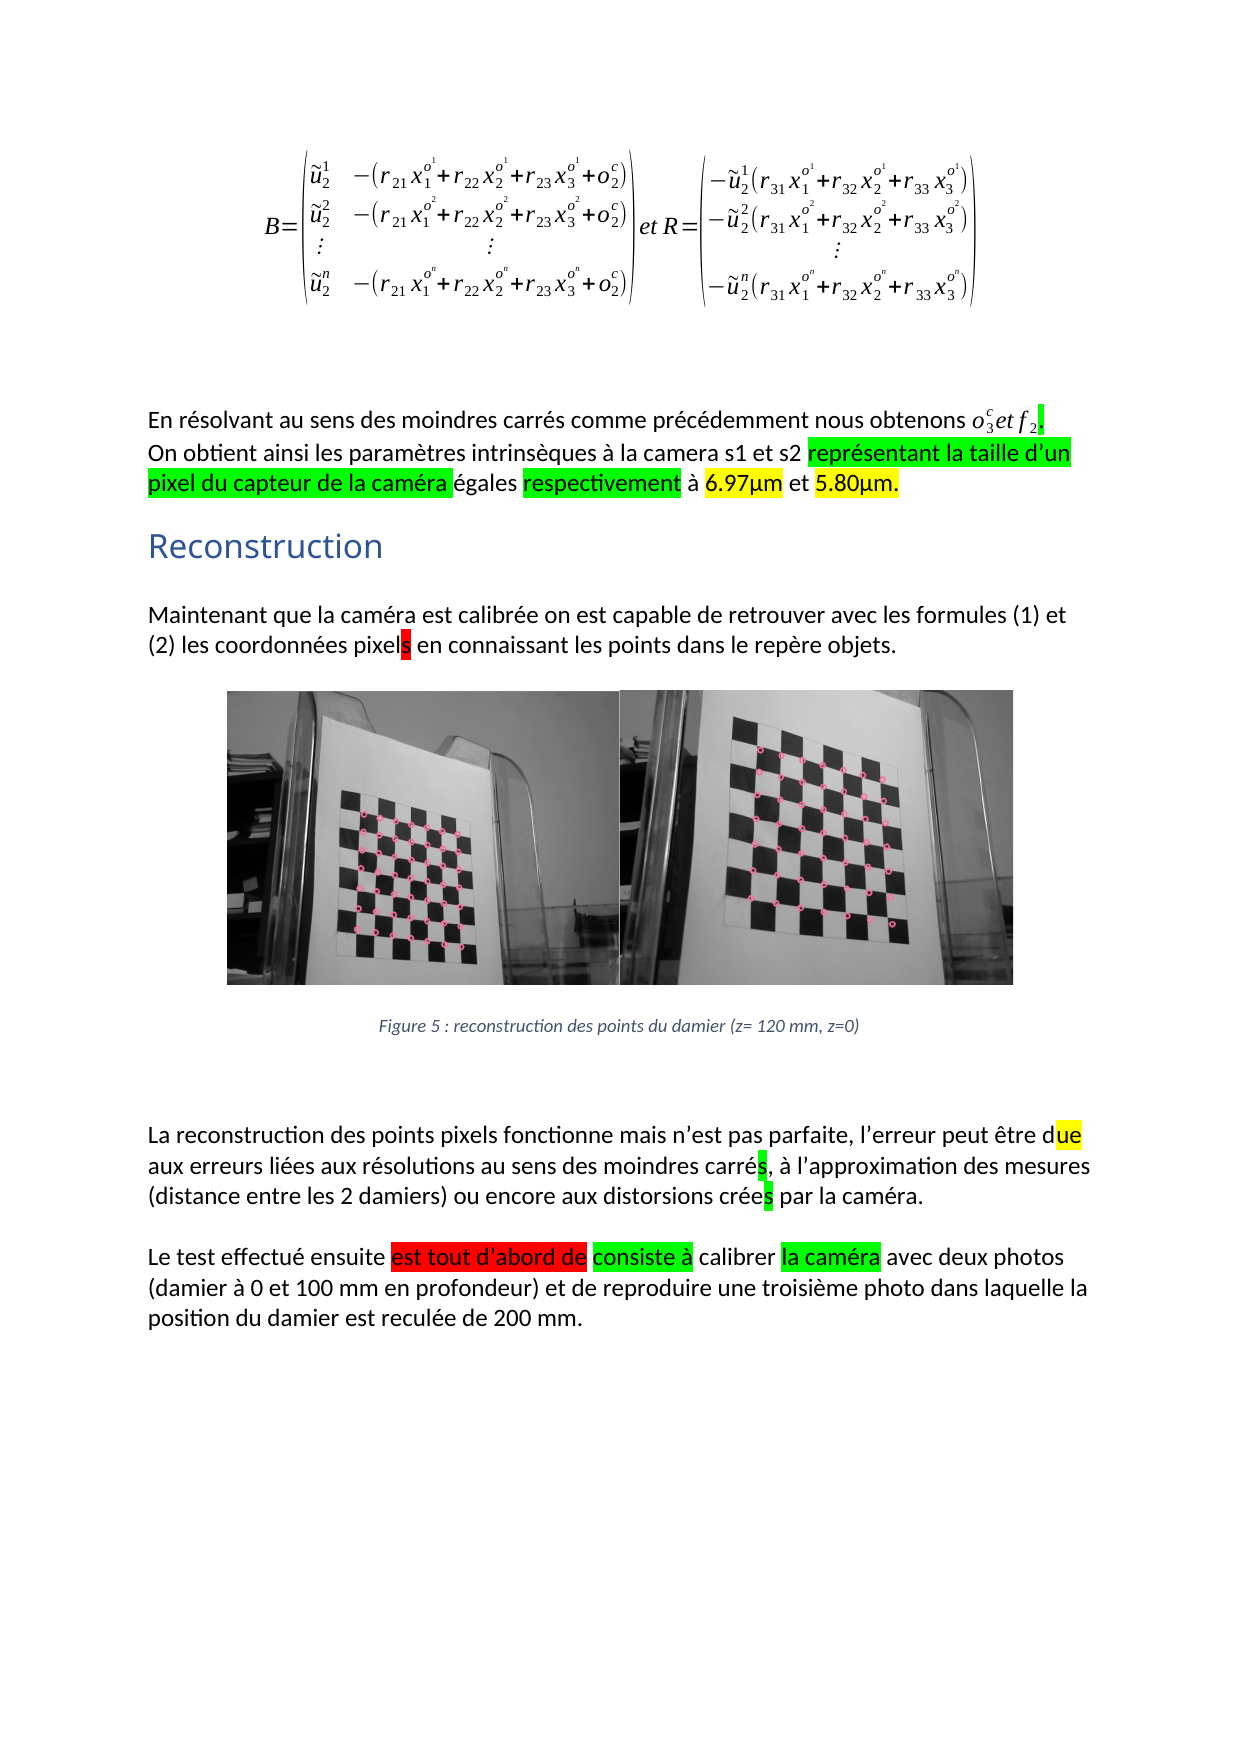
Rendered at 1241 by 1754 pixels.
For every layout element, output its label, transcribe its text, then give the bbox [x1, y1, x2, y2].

text En résolvant au sens des moindres carrés comme précédemment nous obtenons . [148, 402, 1093, 437]
text Maintenant que la caméra est calibrée on est capable de retrouver avec les formules (1) et (2) les coordonnées pixels en connaissant les points dans le repère objets. [148, 599, 1093, 660]
text La reconstruction des points pixels fonctionne mais n’est pas parfaite, l’erreur peut être due aux erreurs liées aux résolutions au sens des moindres carrés, à l’approximation des mesures (distance entre les 2 damiers) ou encore aux distorsions crées par la caméra. [148, 1119, 1093, 1211]
text Le test effectué ensuite est tout d’abord de consiste à calibrer la caméra avec deux photos (damier à 0 et 100 mm en profondeur) et de reproduire une troisième photo dans laquelle la position du damier est reculée de 200 mm. [148, 1242, 1093, 1333]
text On obtient ainsi les paramètres intrinsèques à la camera s1 et s2 représentant la taille d’un pixel du capteur de la caméra égales respectivement à 6.97µm et 5.80µm. [148, 437, 1093, 498]
subtitle Reconstruction [148, 523, 1093, 568]
text Figure 5 : reconstruction des points du damier (z= 120 mm, z=0) [148, 1015, 1093, 1038]
picture [227, 690, 1014, 985]
